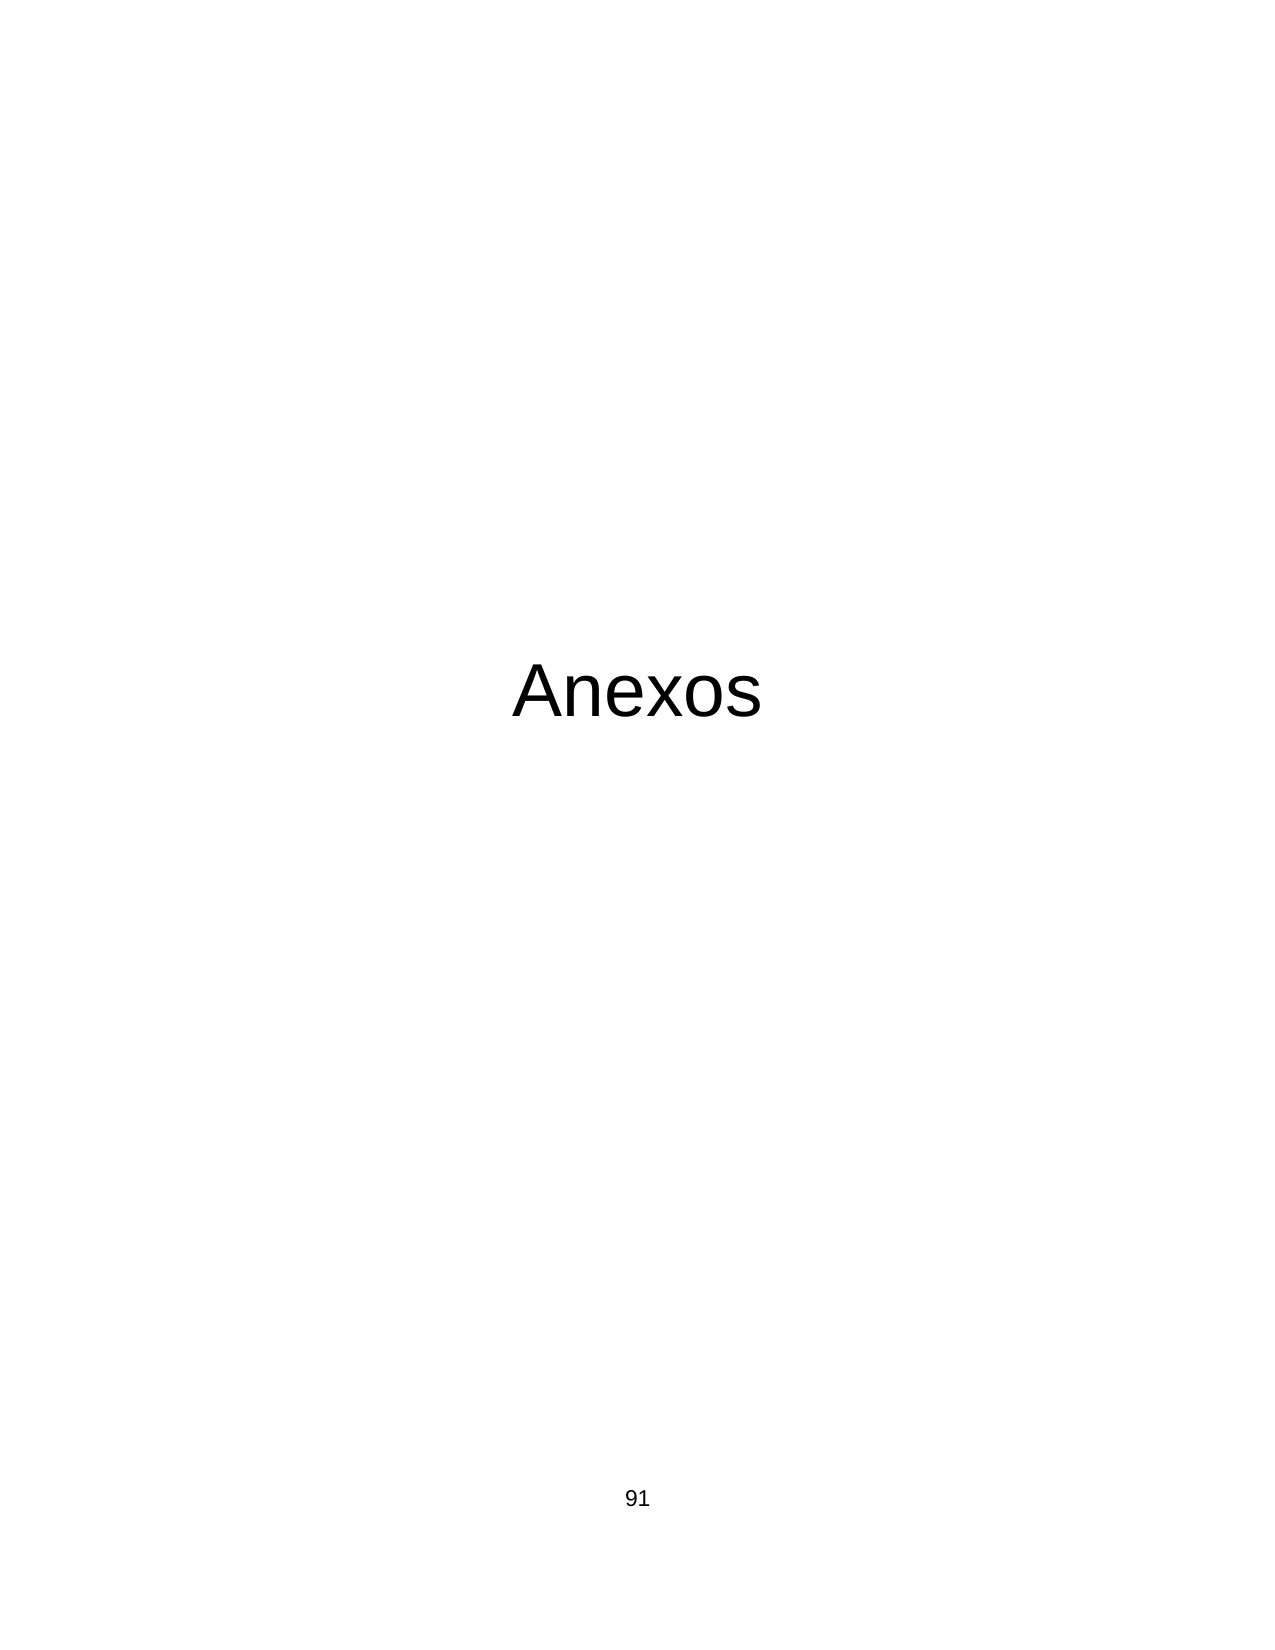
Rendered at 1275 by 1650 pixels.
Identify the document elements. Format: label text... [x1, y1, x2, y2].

text Anexos [133, 646, 1142, 732]
